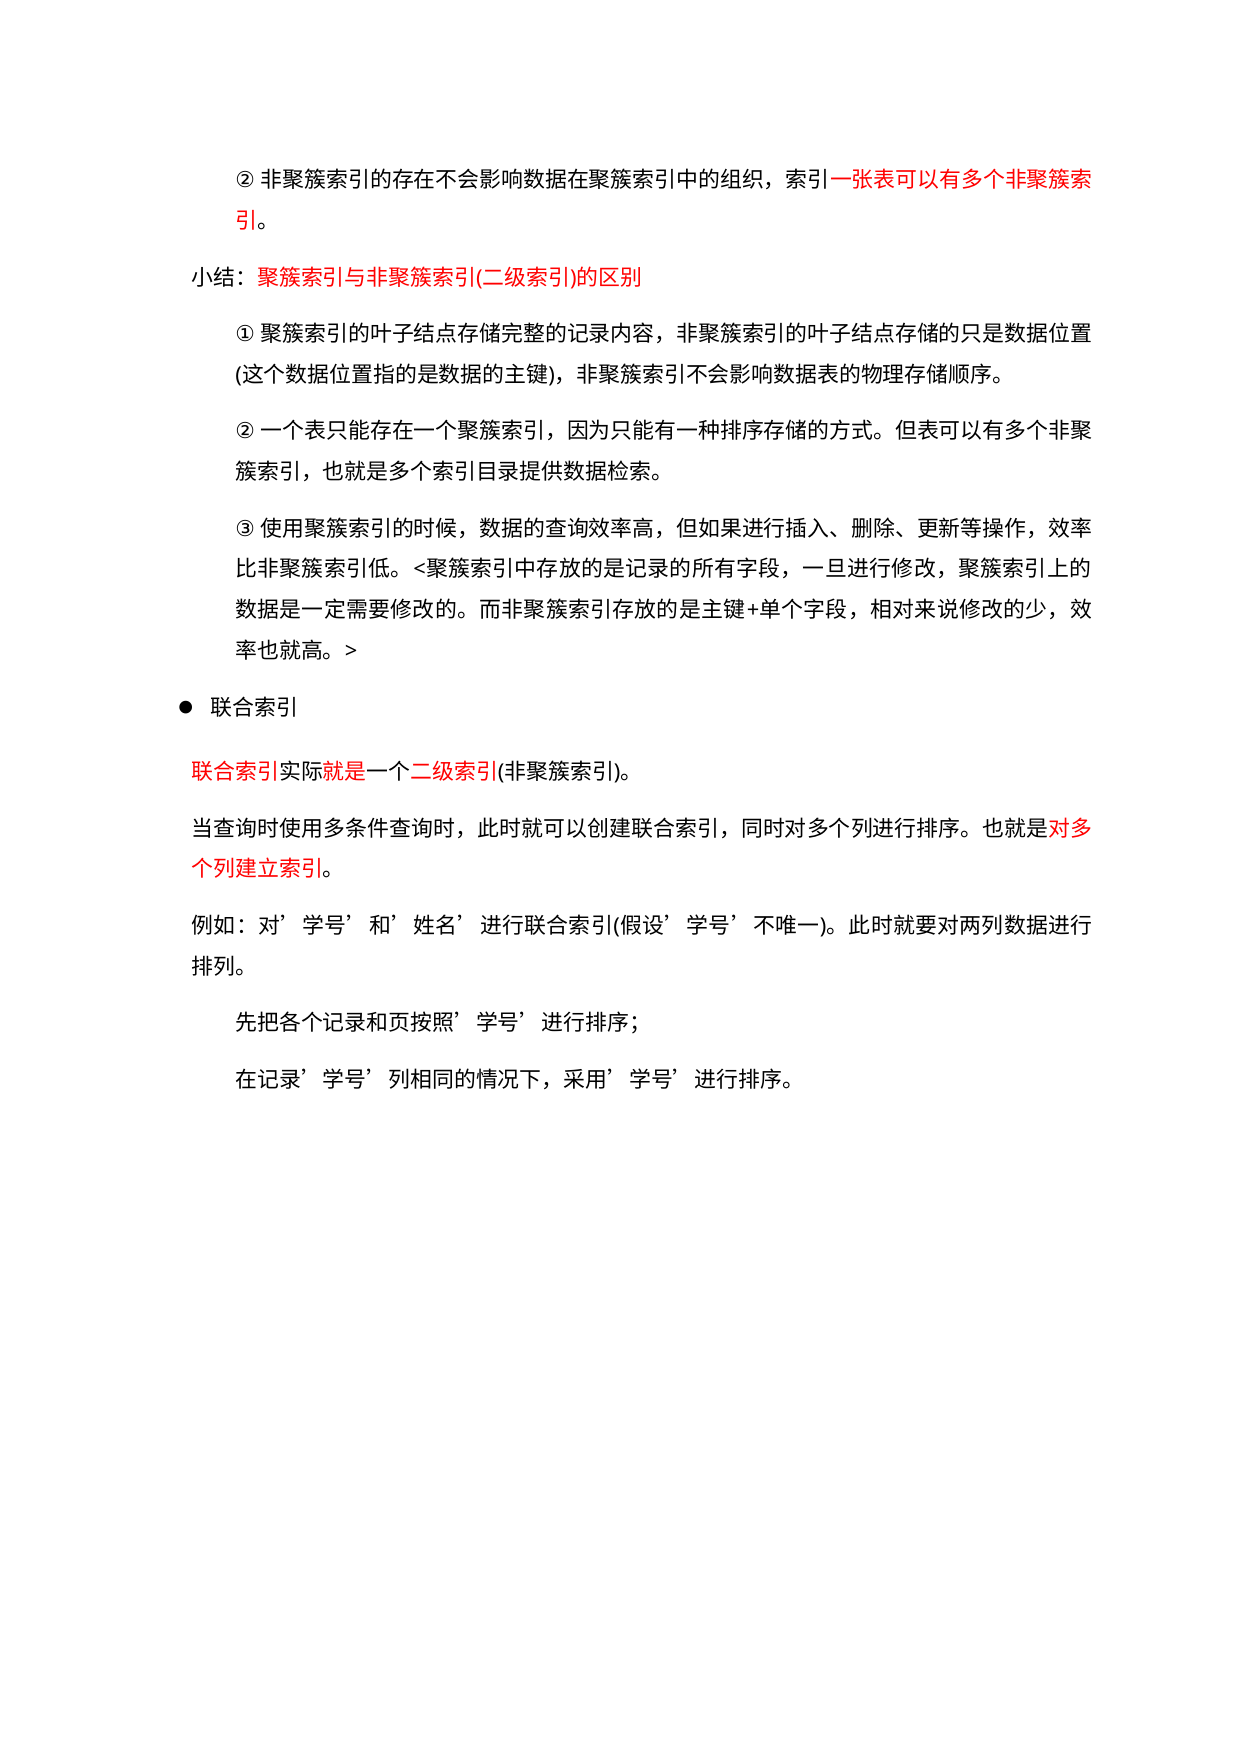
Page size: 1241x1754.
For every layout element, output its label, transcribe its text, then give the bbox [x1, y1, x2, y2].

text 当查询时使用多条件查询时，此时就可以创建联合索引，同时对多个列进行排序。也就是对多个列建立索引。 [191, 810, 1092, 883]
text 非聚簇索引的存在不会影响数据在聚簇索引中的组织，索引一张表可以有多个非聚簇索引。 [235, 162, 1092, 235]
text 一个表只能存在一个聚簇索引，因为只能有一种排序存储的方式。但表可以有多个非聚簇索引，也就是多个索引目录提供数据检索。 [235, 413, 1092, 486]
text 使用聚簇索引的时候，数据的查询效率高，但如果进行插入、删除、更新等操作，效率比非聚簇索引低。<聚簇索引中存放的是记录的所有字段，一旦进行修改，聚簇索引上的数据是一定需要修改的。而非聚簇索引存放的是主键+单个字段，相对来说修改的少，效率也就高。> [235, 511, 1092, 665]
text 小结：聚簇索引与非聚簇索引(二级索引)的区别 [148, 259, 1092, 292]
subtitle 联合索引 [177, 689, 1092, 722]
text 在记录’学号’列相同的情况下，采用’学号’进行排序。 [191, 1062, 1092, 1094]
text 聚簇索引的叶子结点存储完整的记录内容，非聚簇索引的叶子结点存储的只是数据位置(这个数据位置指的是数据的主键)，非聚簇索引不会影响数据表的物理存储顺序。 [235, 316, 1092, 389]
text 例如：对’学号’和’姓名’进行联合索引(假设’学号’不唯一)。此时就要对两列数据进行排列。 [191, 908, 1092, 981]
text 联合索引实际就是一个二级索引(非聚簇索引)。 [191, 754, 1092, 786]
text 先把各个记录和页按照’学号’进行排序； [191, 1005, 1092, 1037]
